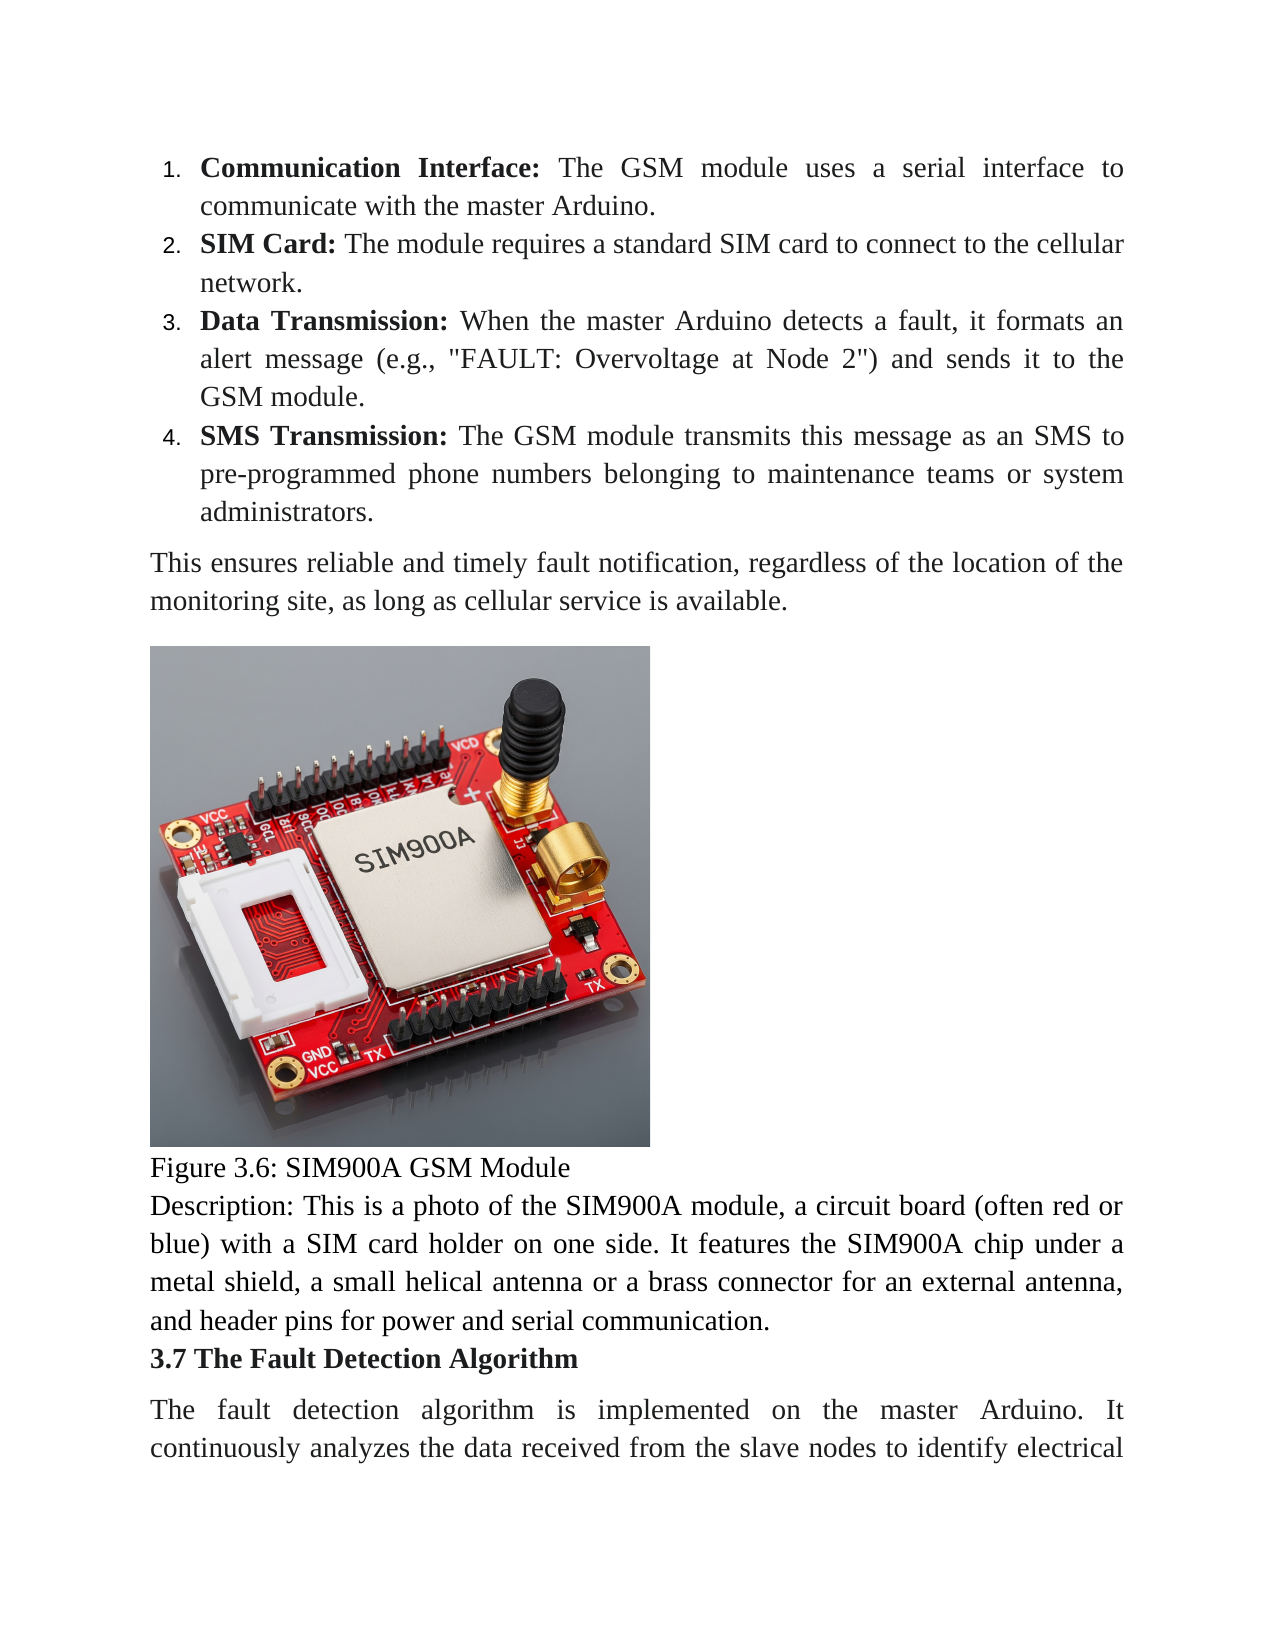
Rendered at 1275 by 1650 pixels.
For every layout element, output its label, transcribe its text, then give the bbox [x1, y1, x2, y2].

text This ensures reliable and timely fault notification, regardless of the location of the monitoring site, as long as cellular service is available. [150, 545, 1125, 617]
subtitle 3.7 The Fault Detection Algorithm [150, 1341, 1125, 1374]
list Data Transmission: When the master Arduino detects a fault, it formats an alert message (e.g., "FAULT: Overvoltage at Node 2") and sends it to the GSM module. [162, 303, 1125, 413]
list Communication Interface: The GSM module uses a serial interface to communicate with the master Arduino. [162, 150, 1125, 222]
text Figure 3.6: SIM900A GSM Module [150, 1150, 1125, 1183]
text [150, 1392, 1125, 1463]
text Description: This is a photo of the SIM900A module, a circuit board (often red or blue) with a SIM card holder on one side. It features the SIM900A chip under a metal shield, a small helical antenna or a brass connector for an external antenna, and header pins for power and serial communication. [150, 1188, 1125, 1336]
list SIM Card: The module requires a standard SIM card to connect to the cellular network. [162, 226, 1125, 298]
picture [150, 646, 650, 1147]
list SMS Transmission: The GSM module transmits this message as an SMS to pre-programmed phone numbers belonging to maintenance teams or system administrators. [162, 418, 1125, 528]
